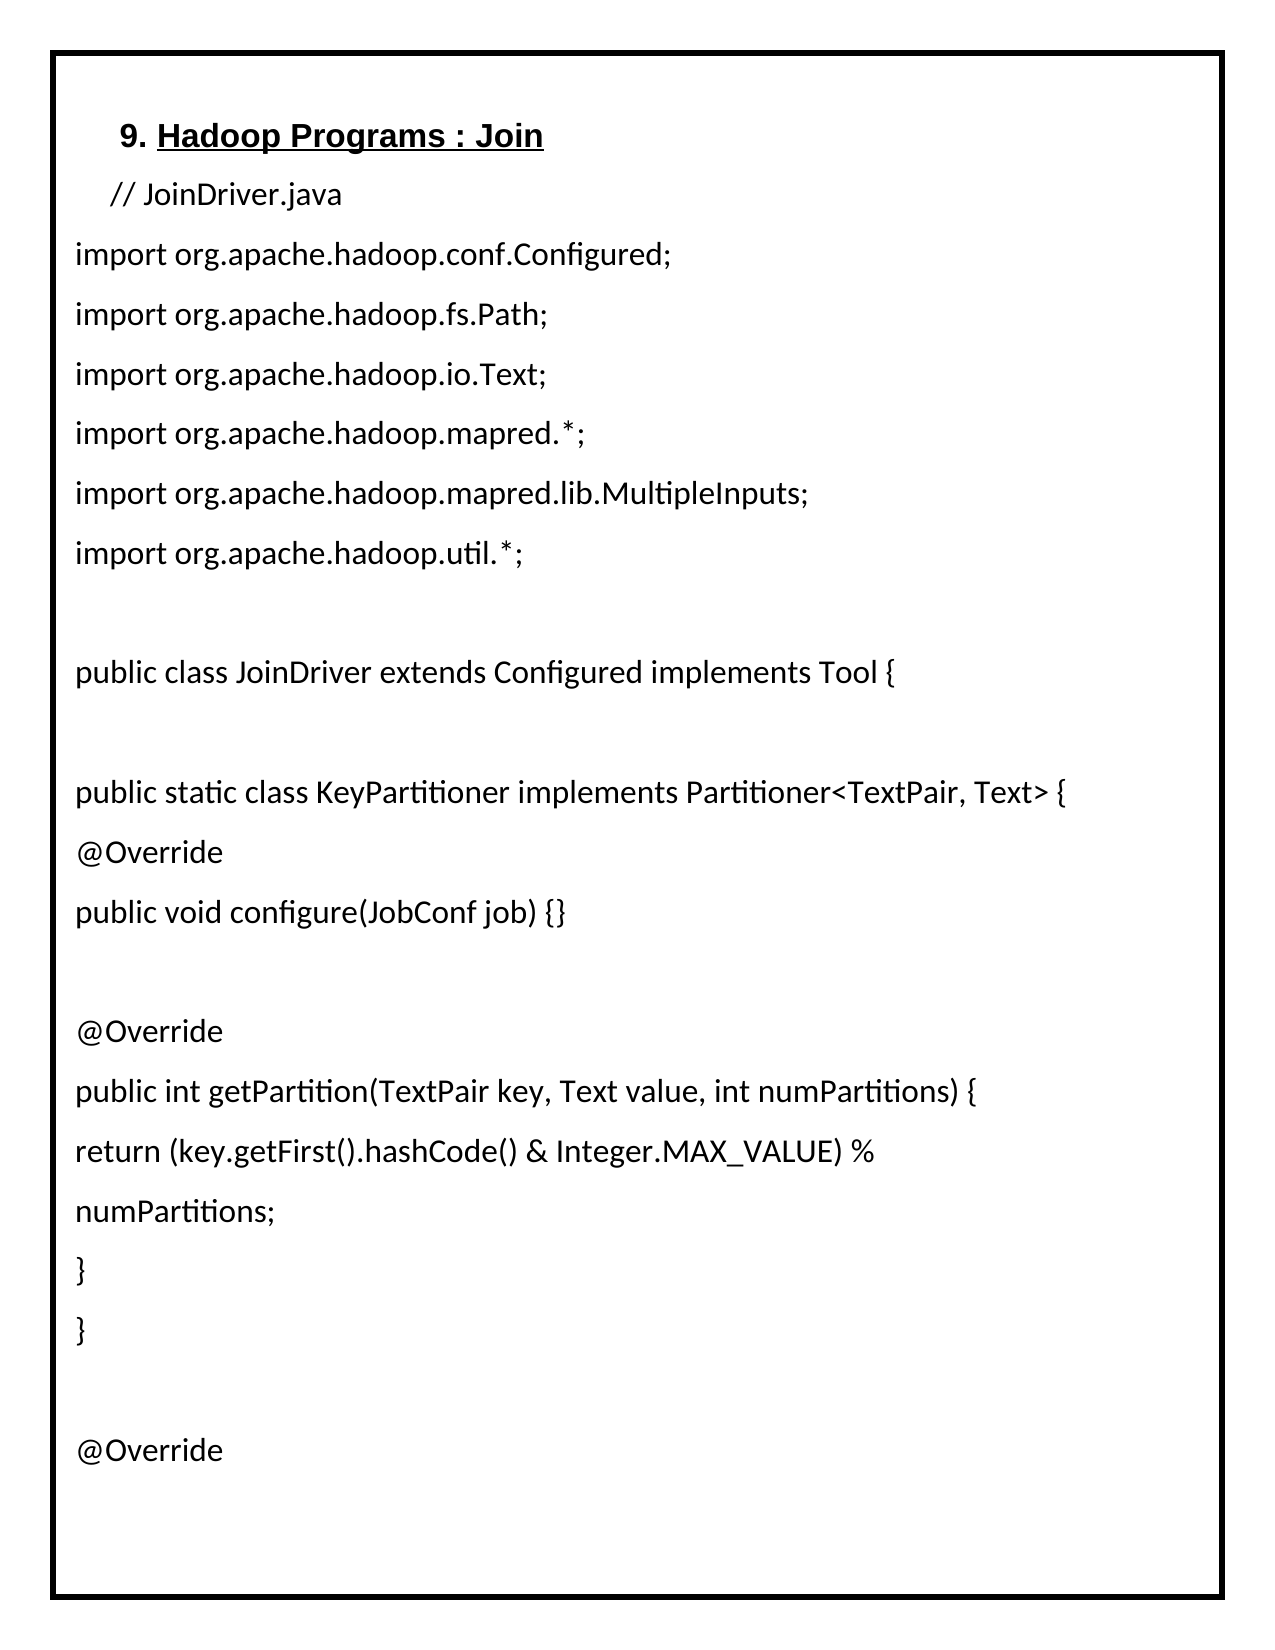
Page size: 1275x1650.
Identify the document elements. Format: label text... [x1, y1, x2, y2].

text @Override [75, 831, 1200, 872]
text public void configure(JobConf job) {} [75, 891, 1200, 931]
text import org.apache.hadoop.conf.Configured; [75, 233, 1200, 274]
text public static class KeyPartitioner implements Partitioner<TextPair, Text> { [75, 771, 1200, 812]
text } [75, 1249, 1200, 1290]
text import org.apache.hadoop.mapred.*; [75, 412, 1200, 453]
text } [75, 1309, 1200, 1350]
text @Override [75, 1429, 1200, 1469]
text import org.apache.hadoop.io.Text; [75, 352, 1200, 393]
text public class JoinDriver extends Configured implements Tool { [75, 651, 1200, 692]
text numPartitions; [75, 1189, 1200, 1230]
text // JoinDriver.java [75, 173, 1200, 214]
text import org.apache.hadoop.mapred.lib.MultipleInputs; [75, 472, 1200, 513]
text @Override [75, 1010, 1200, 1051]
text import org.apache.hadoop.util.*; [75, 532, 1200, 573]
list Hadoop Programs : Join [119, 116, 1200, 154]
text import org.apache.hadoop.fs.Path; [75, 293, 1200, 333]
text public int getPartition(TextPair key, Text value, int numPartitions) { [75, 1070, 1200, 1111]
text return (key.getFirst().hashCode() & Integer.MAX_VALUE) % [75, 1130, 1200, 1171]
